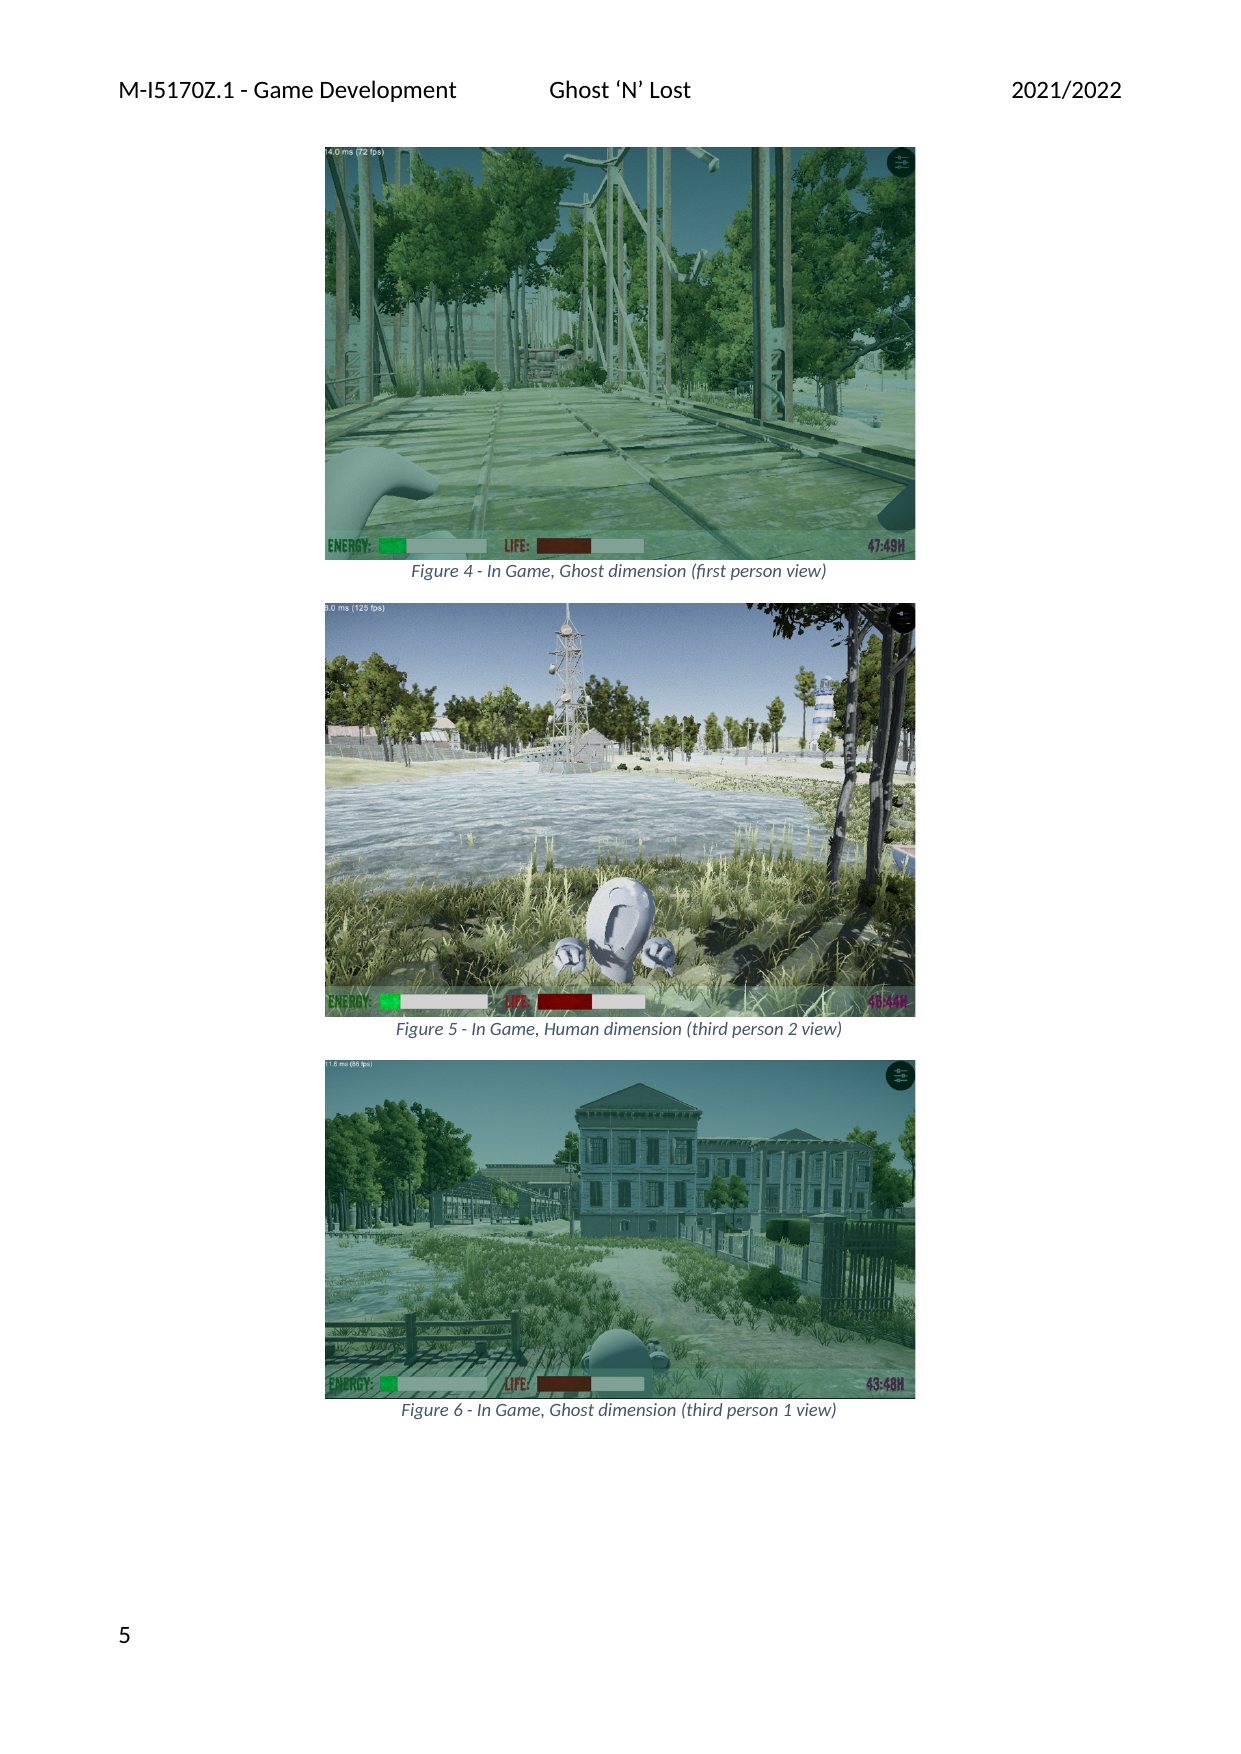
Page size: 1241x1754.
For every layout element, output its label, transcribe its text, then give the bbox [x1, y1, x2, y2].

text Figure 5 - In Game, Human dimension (third person 2 view) [118, 1017, 1122, 1040]
text Figure 4 - In Game, Ghost dimension (first person view) [118, 559, 1122, 582]
text Figure 6 - In Game, Ghost dimension (third person 1 view) [118, 1398, 1122, 1421]
picture [325, 1060, 916, 1399]
picture [325, 603, 916, 1017]
picture [325, 147, 916, 560]
